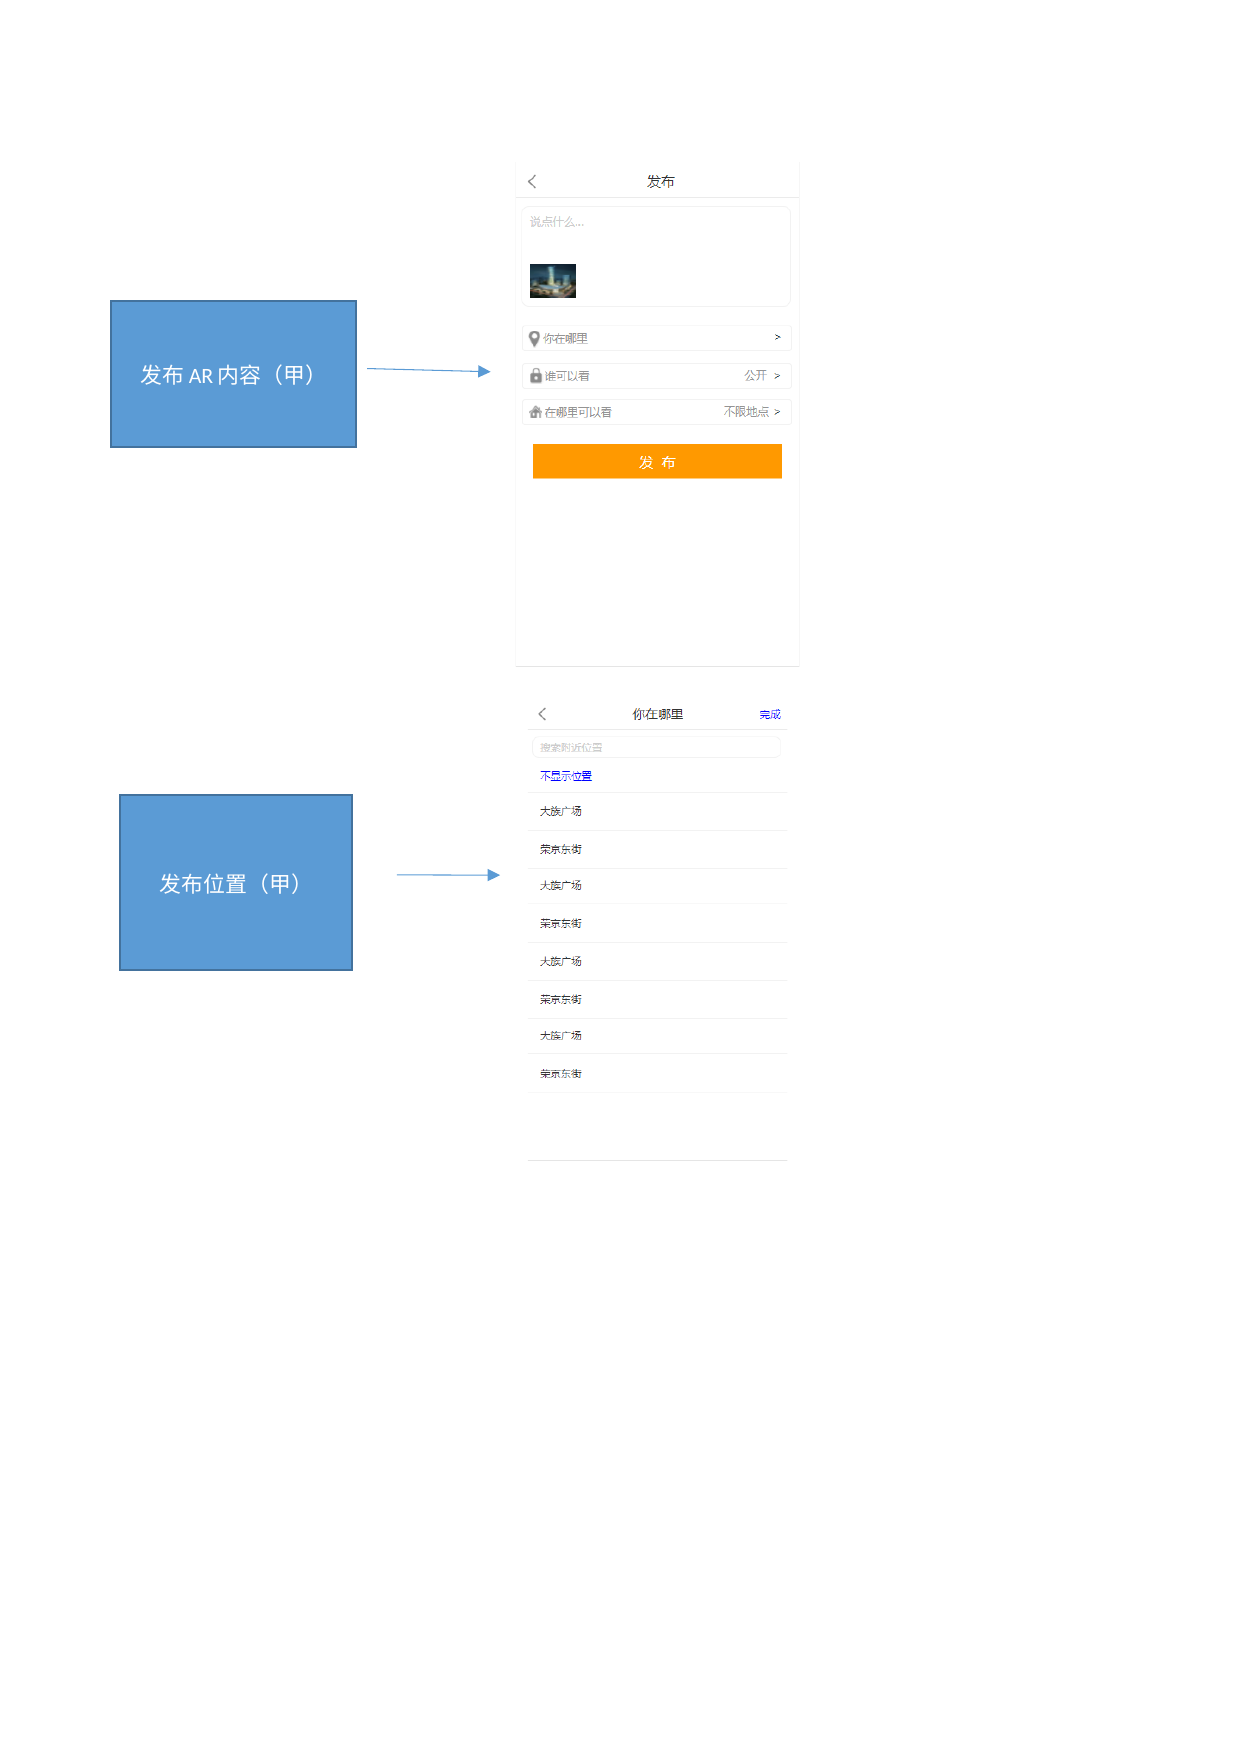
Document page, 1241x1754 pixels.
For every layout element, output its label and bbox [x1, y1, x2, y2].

picture [527, 695, 788, 1161]
picture [515, 162, 800, 667]
